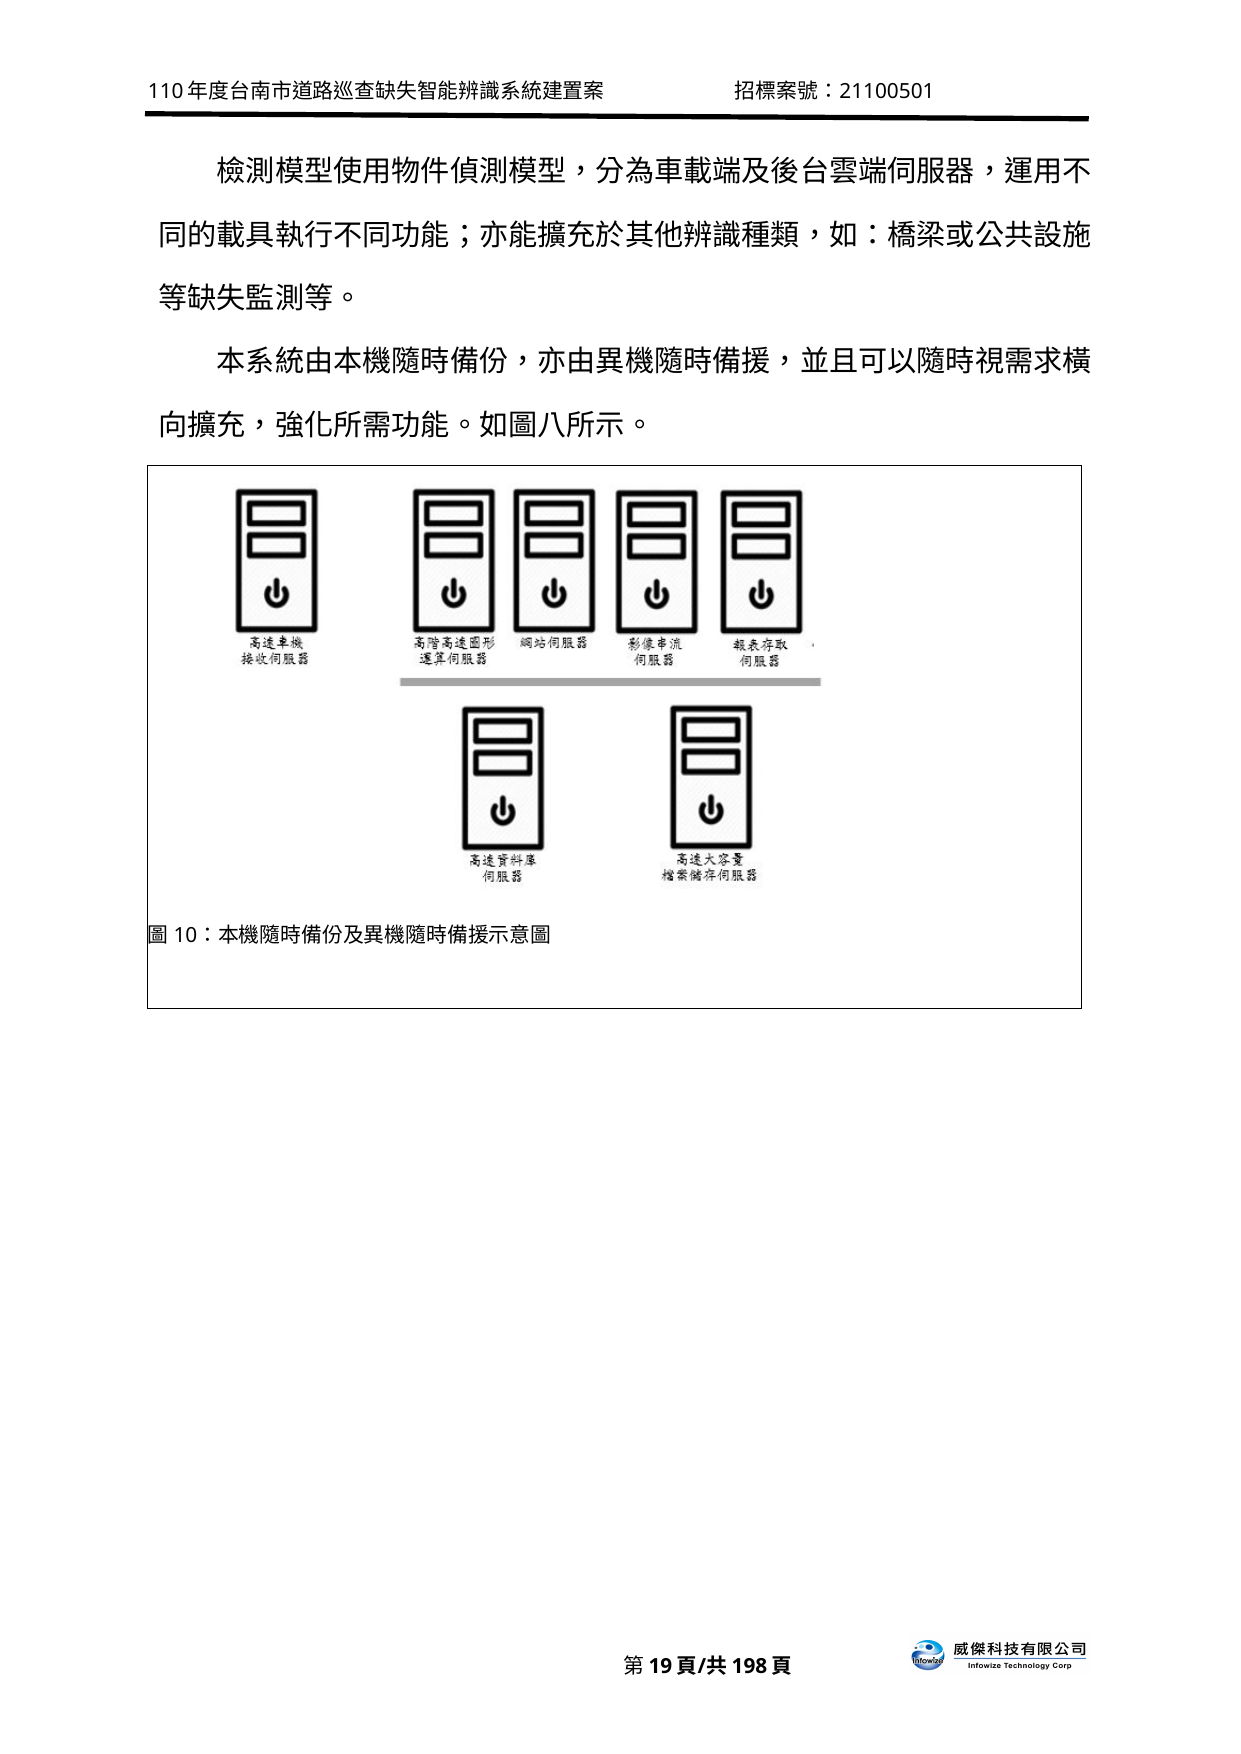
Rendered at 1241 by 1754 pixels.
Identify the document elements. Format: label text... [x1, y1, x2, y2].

picture [216, 466, 863, 898]
picture [910, 1632, 1093, 1674]
text 檢測模型使用物件偵測模型，分為車載端及後台雲端伺服器，運用不同的載具執行不同功能；亦能擴充於其他辨識種類，如：橋梁或公共設施等缺失監測等。 [158, 148, 1092, 317]
table_header [148, 466, 1081, 1008]
text 本系統由本機隨時備份，亦由異機隨時備援，並且可以隨時視需求橫向擴充，強化所需功能。如示。 [158, 338, 1092, 444]
